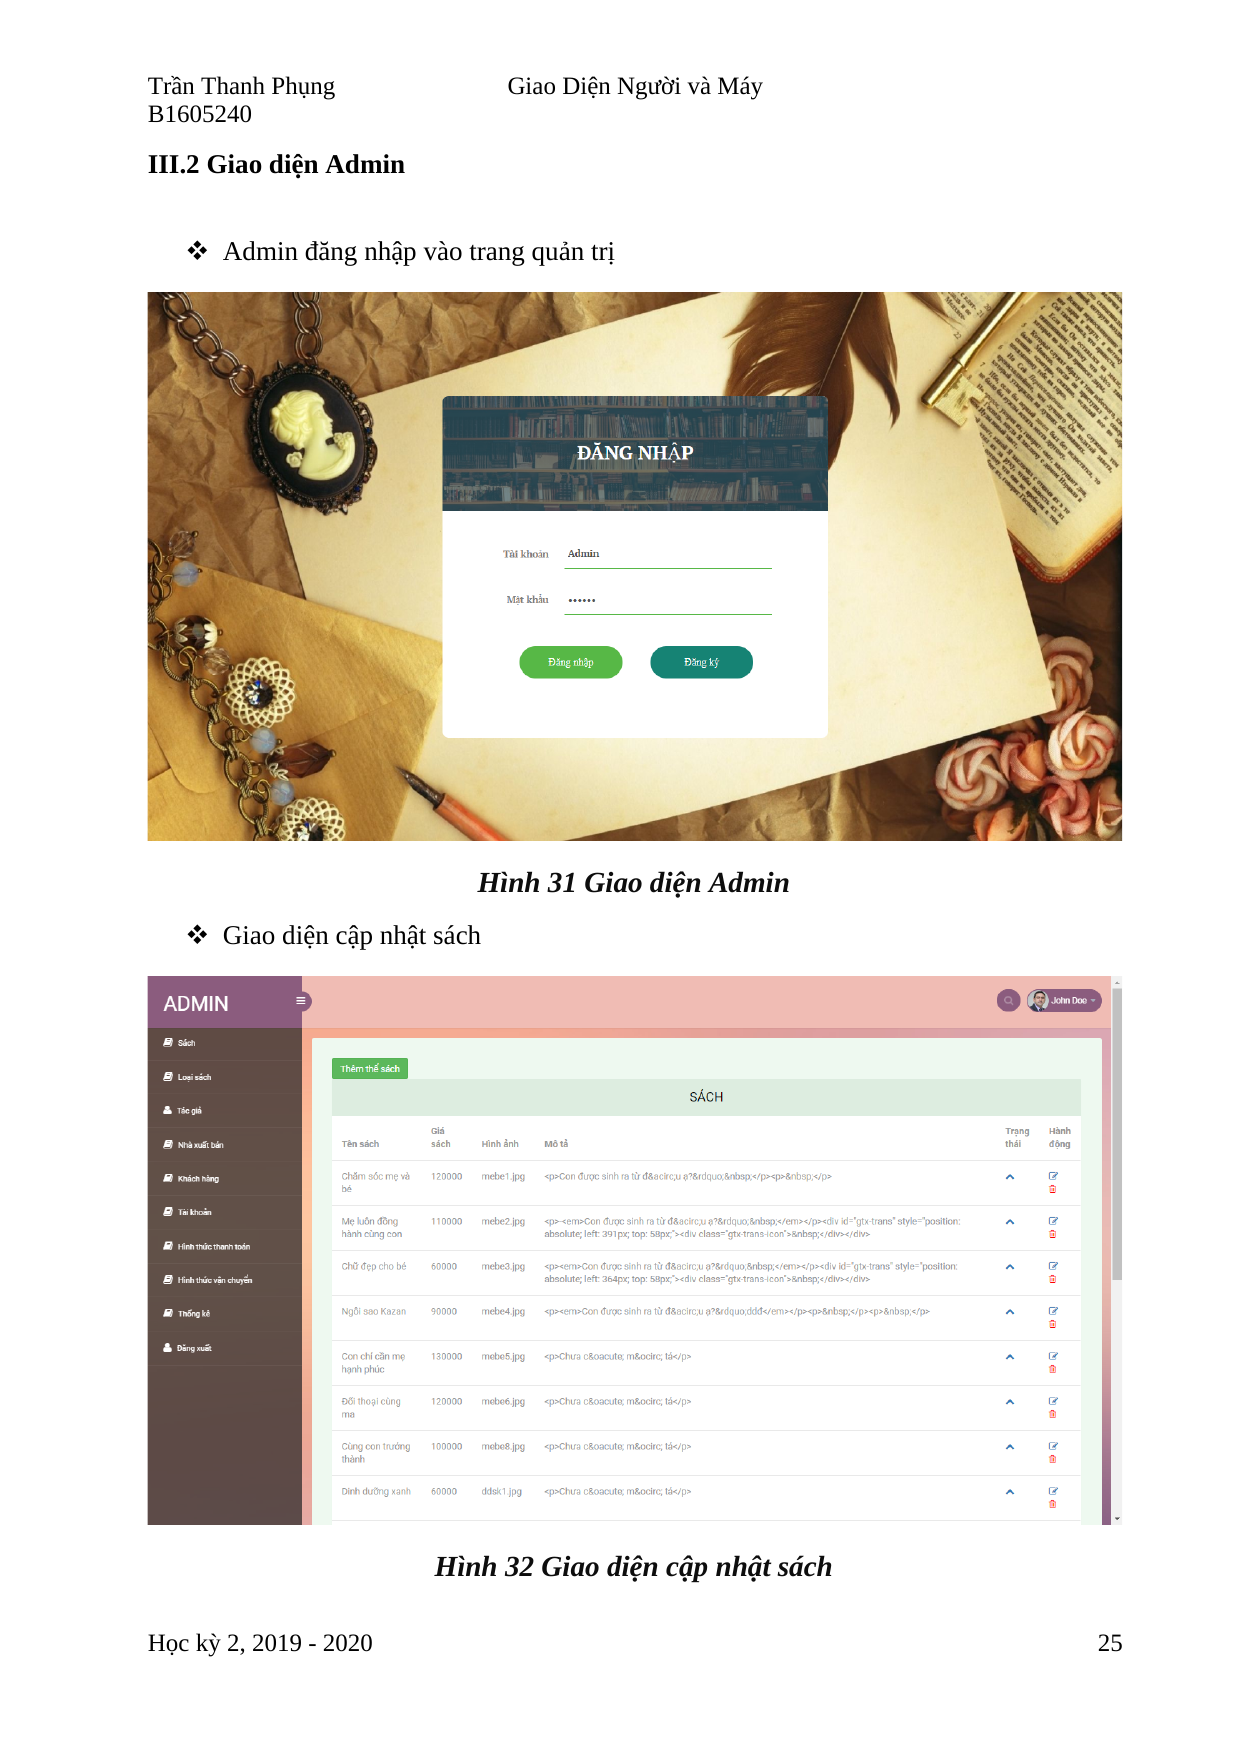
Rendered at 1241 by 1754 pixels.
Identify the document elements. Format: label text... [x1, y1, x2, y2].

list Giao diện cập nhật sách [185, 919, 1122, 951]
list Admin đăng nhập vào trang quản trị [185, 235, 1122, 267]
subtitle Giao diện Admin [148, 148, 1122, 179]
picture [147, 292, 1123, 841]
picture [147, 976, 1123, 1525]
text Hình 31 Giao diện Admin [148, 865, 1122, 899]
text Hình 32 Giao diện cập nhật sách [148, 1549, 1122, 1583]
